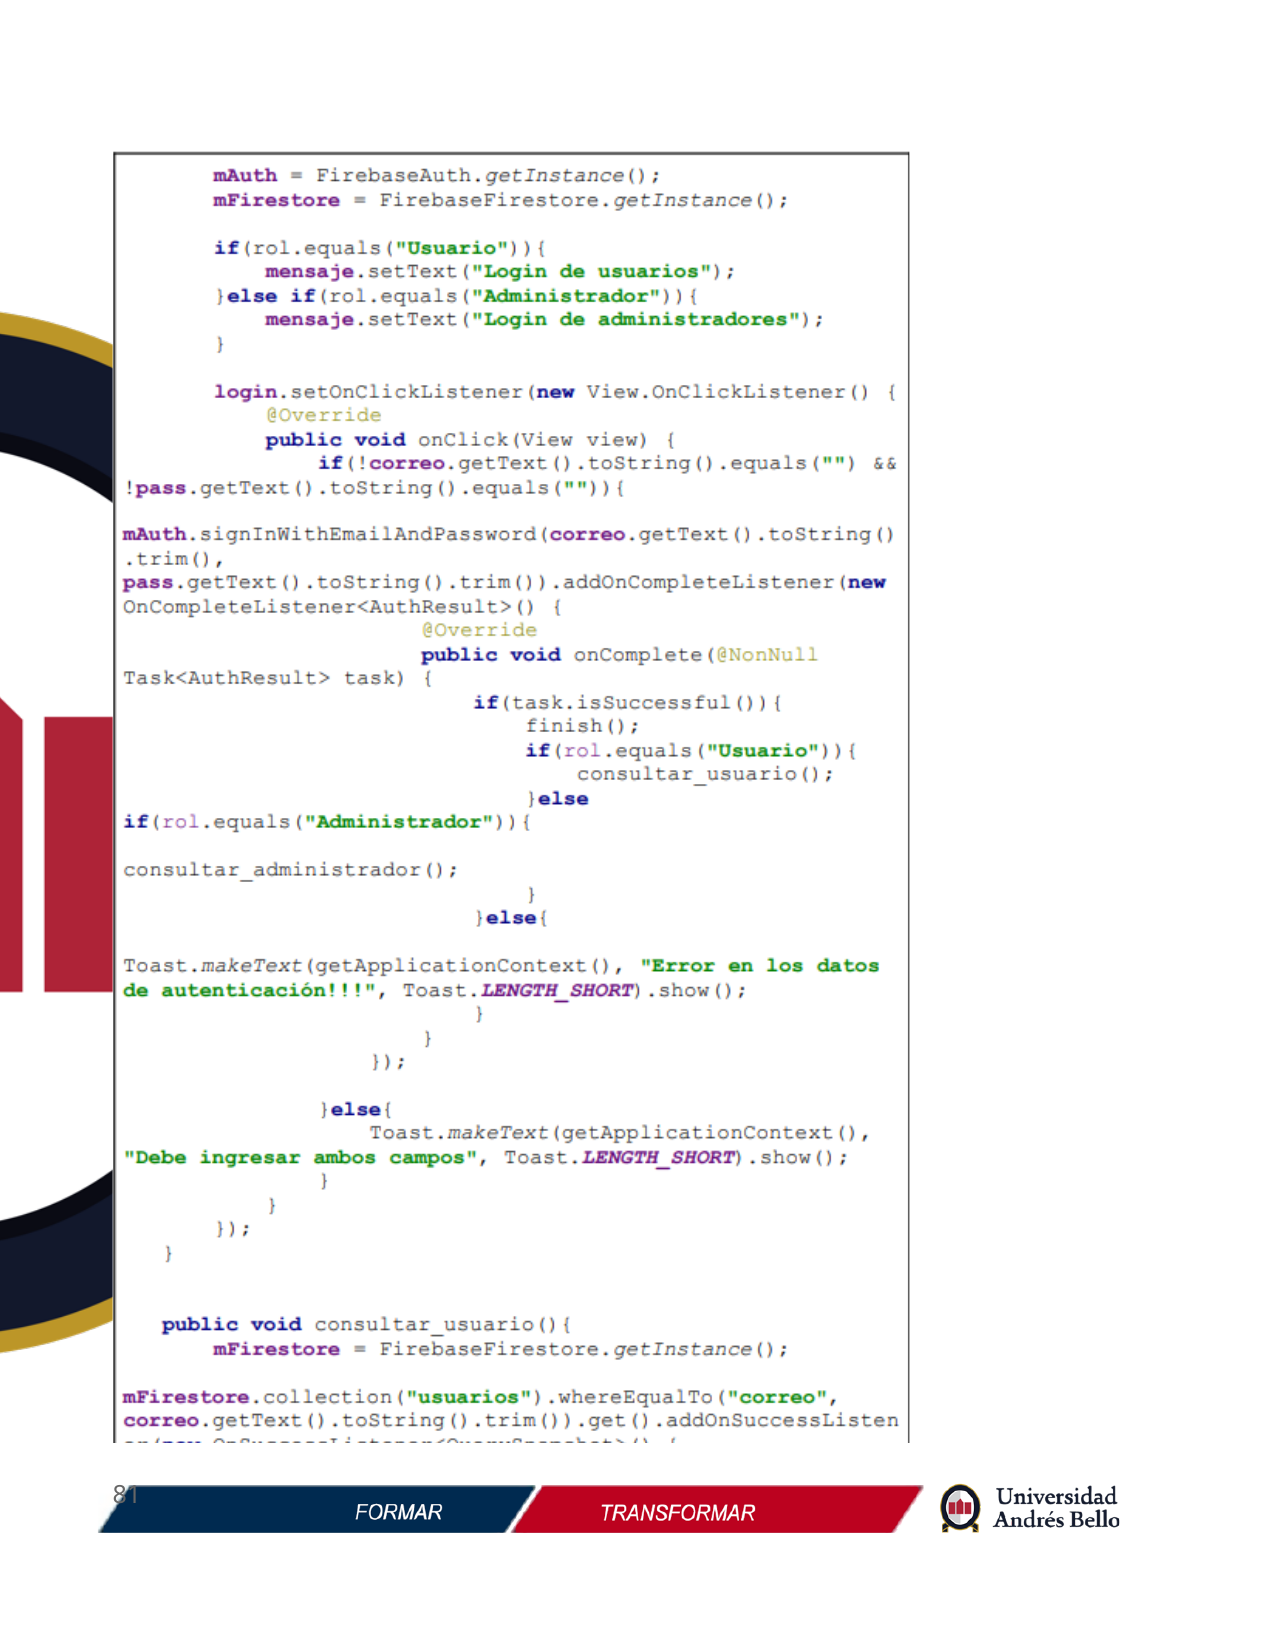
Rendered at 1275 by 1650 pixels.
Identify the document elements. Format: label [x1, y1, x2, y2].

picture [0, 150, 910, 1443]
picture [97, 1483, 1120, 1533]
